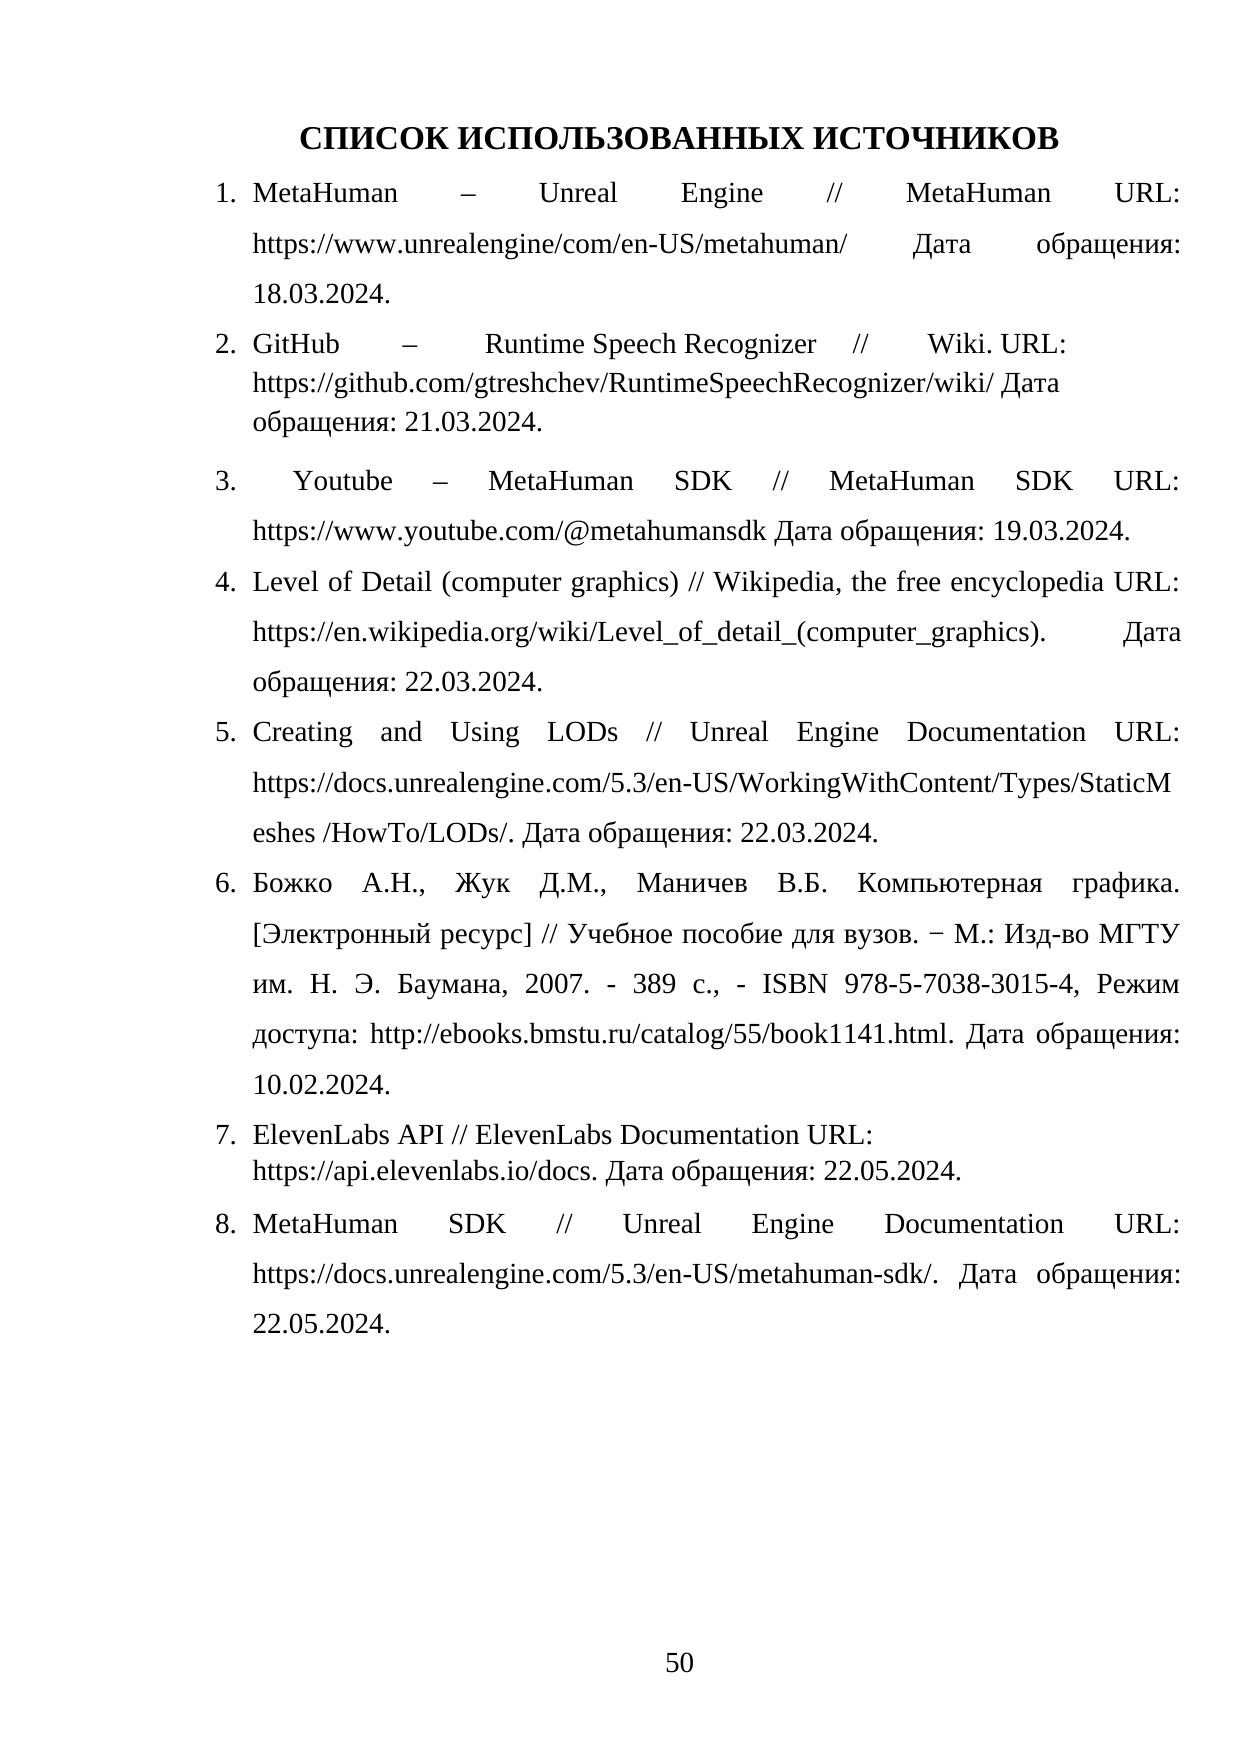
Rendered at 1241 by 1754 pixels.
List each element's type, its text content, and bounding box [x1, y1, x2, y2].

list Божко А.Н., Жук Д.М., Маничев В.Б. Компьютерная графика. [Электронный ресурс] // Учебное пособие для вузов. − М.: Изд-во МГТУ им. Н. Э. Баумана, 2007. - 389 с., - ISBN 978-5-7038-3015-4, Режим доступа: http://ebooks.bmstu.ru/catalog/55/book1141.html. Дата обращения: 10.02.2024. [215, 866, 1181, 1100]
list ElevenLabs API // ElevenLabs Documentation URL: https://api.elevenlabs.io/docs. Дата обращения: 22.05.2024. [215, 1117, 1181, 1187]
text СПИСОК ИСПОЛЬЗОВАННЫХ ИСТОЧНИКОВ [177, 118, 1181, 156]
list MetaHuman – Unreal Engine // MetaHuman URL: https://www.unrealengine/com/en-US/metahuman/ Дата обращения: 18.03.2024. [215, 176, 1181, 310]
list GitHub – Runtime Speech Recognizer // Wiki. URL: https://github.com/gtreshchev/RuntimeSpeechRecognizer/wiki/ Дата обращения: 21.03.2024. [215, 327, 1181, 437]
list Level of Detail (computer graphics) // Wikipedia, the free encyclopedia URL: https://en.wikipedia.org/wiki/Level_of_detail_(computer_graphics). Дата обращения: 22.03.2024. [215, 564, 1181, 698]
list MetaHuman SDK // Unreal Engine Documentation URL: https://docs.unrealengine.com/5.3/en-US/metahuman-sdk/. Дата обращения: 22.05.2024. [215, 1206, 1181, 1340]
list Youtube – MetaHuman SDK // MetaHuman SDK URL: https://www.youtube.com/@metahumansdk Дата обращения: 19.03.2024. [215, 463, 1181, 547]
list Creating and Using LODs // Unreal Engine Documentation URL: https://docs.unrealengine.com/5.3/en-US/WorkingWithContent/Types/StaticMeshes /HowTo/LODs/. Дата обращения: 22.03.2024. [215, 714, 1181, 849]
